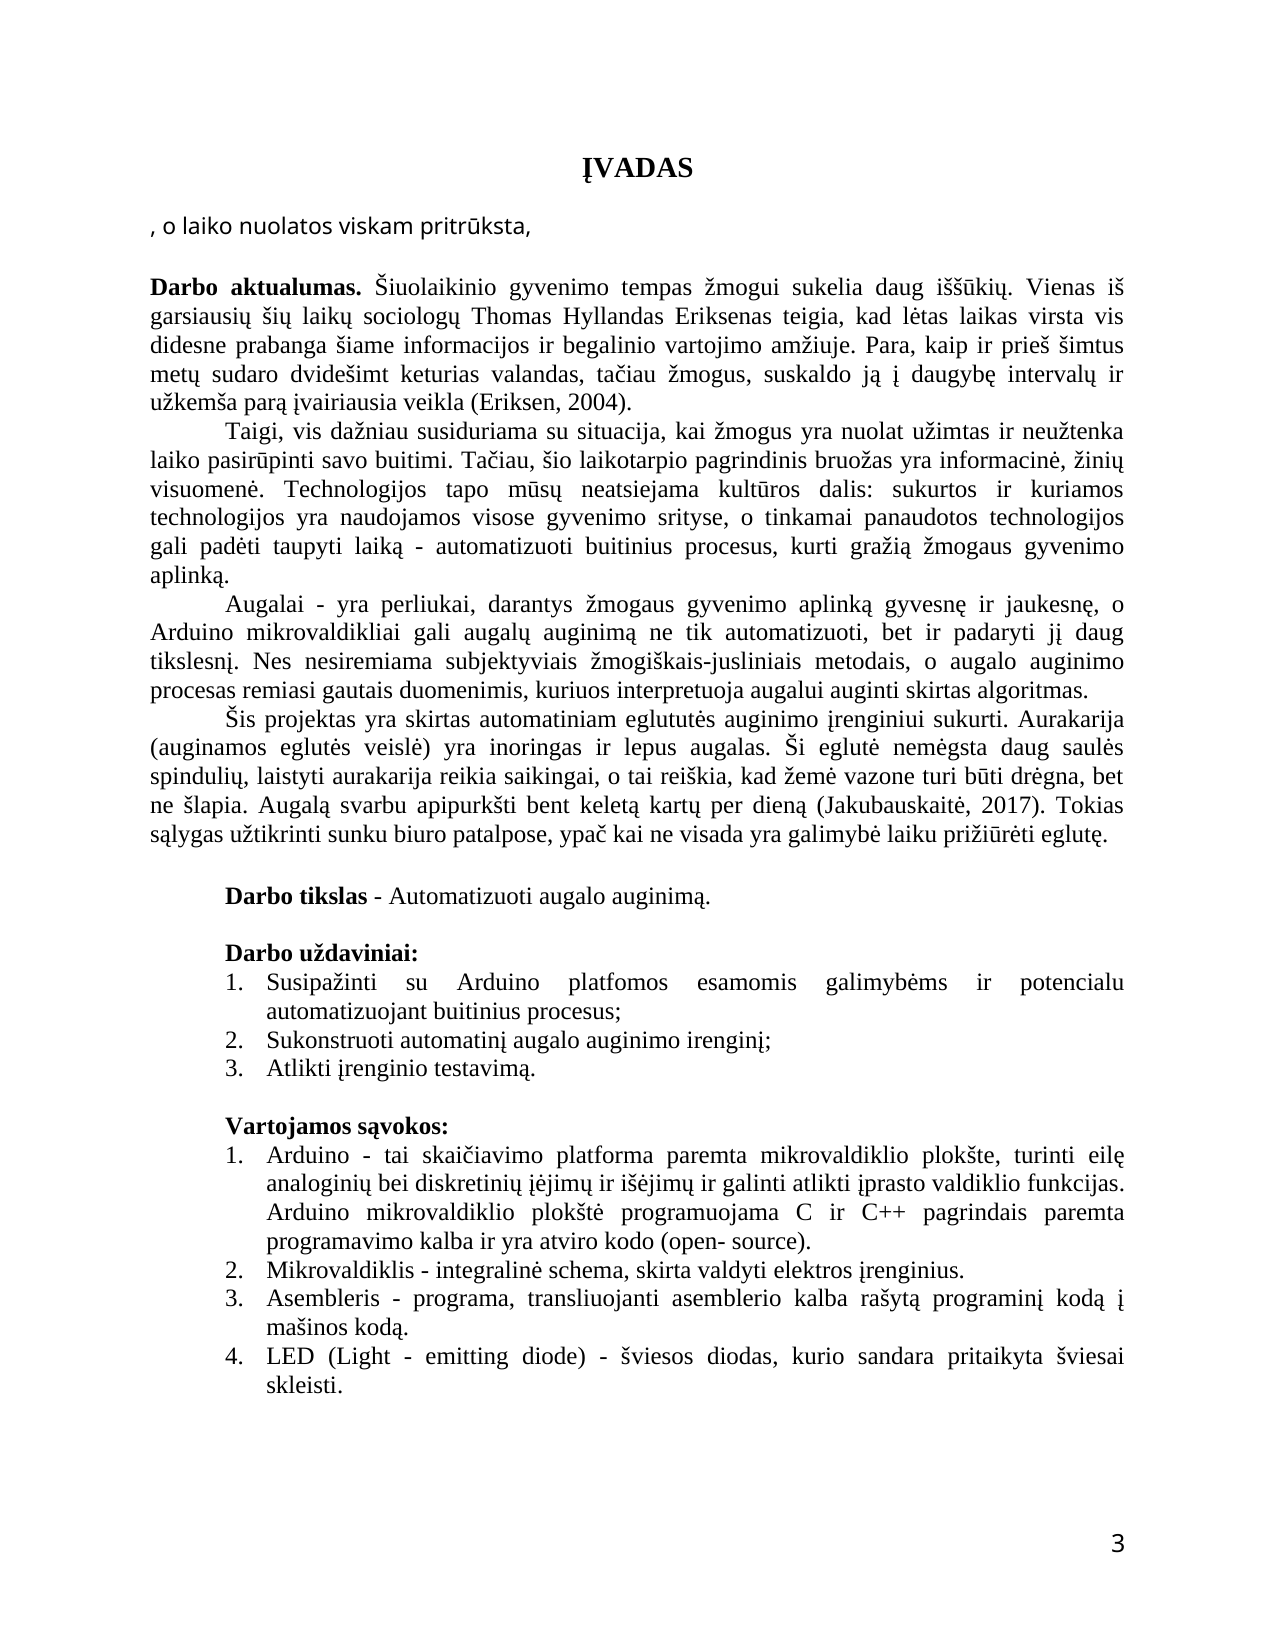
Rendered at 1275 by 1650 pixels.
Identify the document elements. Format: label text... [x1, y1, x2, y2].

text Šis projektas yra skirtas automatiniam eglututės auginimo įrenginiui sukurti. Aurakarija (auginamos eglutės veislė) yra inoringas ir lepus augalas. Ši eglutė nemėgsta daug saulės spindulių, laistyti aurakarija reikia saikingai, o tai reiškia, kad žemė vazone turi būti drėgna, bet ne šlapia. Augalą svarbu apipurkšti bent keletą kartų per dieną (Jakubauskaitė, 2017). Tokias sąlygas užtikrinti sunku biuro patalpose, ypač kai ne visada yra galimybė laiku prižiūrėti eglutę. [150, 704, 1125, 847]
text Augalai - yra perliukai, darantys žmogaus gyvenimo aplinką gyvesnę ir jaukesnę, o Arduino mikrovaldikliai gali augalų auginimą ne tik automatizuoti, bet ir padaryti jį daug tikslesnį. Nes nesiremiama subjektyviais žmogiškais-jusliniais metodais, o augalo auginimo procesas remiasi gautais duomenimis, kuriuos interpretuoja augalui auginti skirtas algoritmas. [150, 589, 1125, 704]
list Asembleris - programa, transliuojanti asemblerio kalba rašytą programinį kodą į mašinos kodą. [225, 1283, 1125, 1341]
list Arduino - tai skaičiavimo platforma paremta mikrovaldiklio plokšte, turinti eilę analoginių bei diskretinių įėjimų ir išėjimų ir galinti atlikti įprasto valdiklio funkcijas. Arduino mikrovaldiklio plokštė programuojama C ir C++ pagrindais paremta programavimo kalba ir yra atviro kodo (open- source). [225, 1140, 1125, 1255]
text Taigi, vis dažniau susiduriama su situacija, kai žmogus yra nuolat užimtas ir neužtenka laiko pasirūpinti savo buitimi. Tačiau, šio laikotarpio pagrindinis bruožas yra informacinė, žinių visuomenė. Technologijos tapo mūsų neatsiejama kultūros dalis: sukurtos ir kuriamos technologijos yra naudojamos visose gyvenimo srityse, o tinkamai panaudotos technologijos gali padėti taupyti laiką - automatizuoti buitinius procesus, kurti gražią žmogaus gyvenimo aplinką. [150, 416, 1125, 589]
list Atlikti įrenginio testavimą. [225, 1053, 1125, 1082]
title ĮVADAS [150, 150, 1125, 183]
list Mikrovaldiklis - integralinė schema, skirta valdyti elektros įrenginius. [225, 1255, 1125, 1283]
text , o laiko nuolatos viskam pritrūksta, [150, 210, 1125, 241]
list Sukonstruoti automatinį augalo auginimo irenginį; [225, 1025, 1125, 1053]
list LED (Light - emitting diode) - šviesos diodas, kurio sandara pritaikyta šviesai skleisti. [225, 1341, 1125, 1398]
text Darbo aktualumas. Šiuolaikinio gyvenimo tempas žmogui sukelia daug iššūkių. Vienas iš garsiausių šių laikų sociologų Thomas Hyllandas Eriksenas teigia, kad lėtas laikas virsta vis didesne prabanga šiame informacijos ir begalinio vartojimo amžiuje. Para, kaip ir prieš šimtus metų sudaro dvidešimt keturias valandas, tačiau žmogus, suskaldo ją į daugybę intervalų ir užkemša parą įvairiausia veikla (Eriksen, 2004). [150, 272, 1125, 416]
text Vartojamos sąvokos: [150, 1111, 1125, 1140]
list Susipažinti su Arduino platfomos esamomis galimybėms ir potencialu automatizuojant buitinius procesus; [225, 967, 1125, 1025]
text Darbo tikslas - Automatizuoti augalo auginimą. [150, 881, 1125, 910]
text Darbo uždaviniai: [150, 938, 1125, 967]
